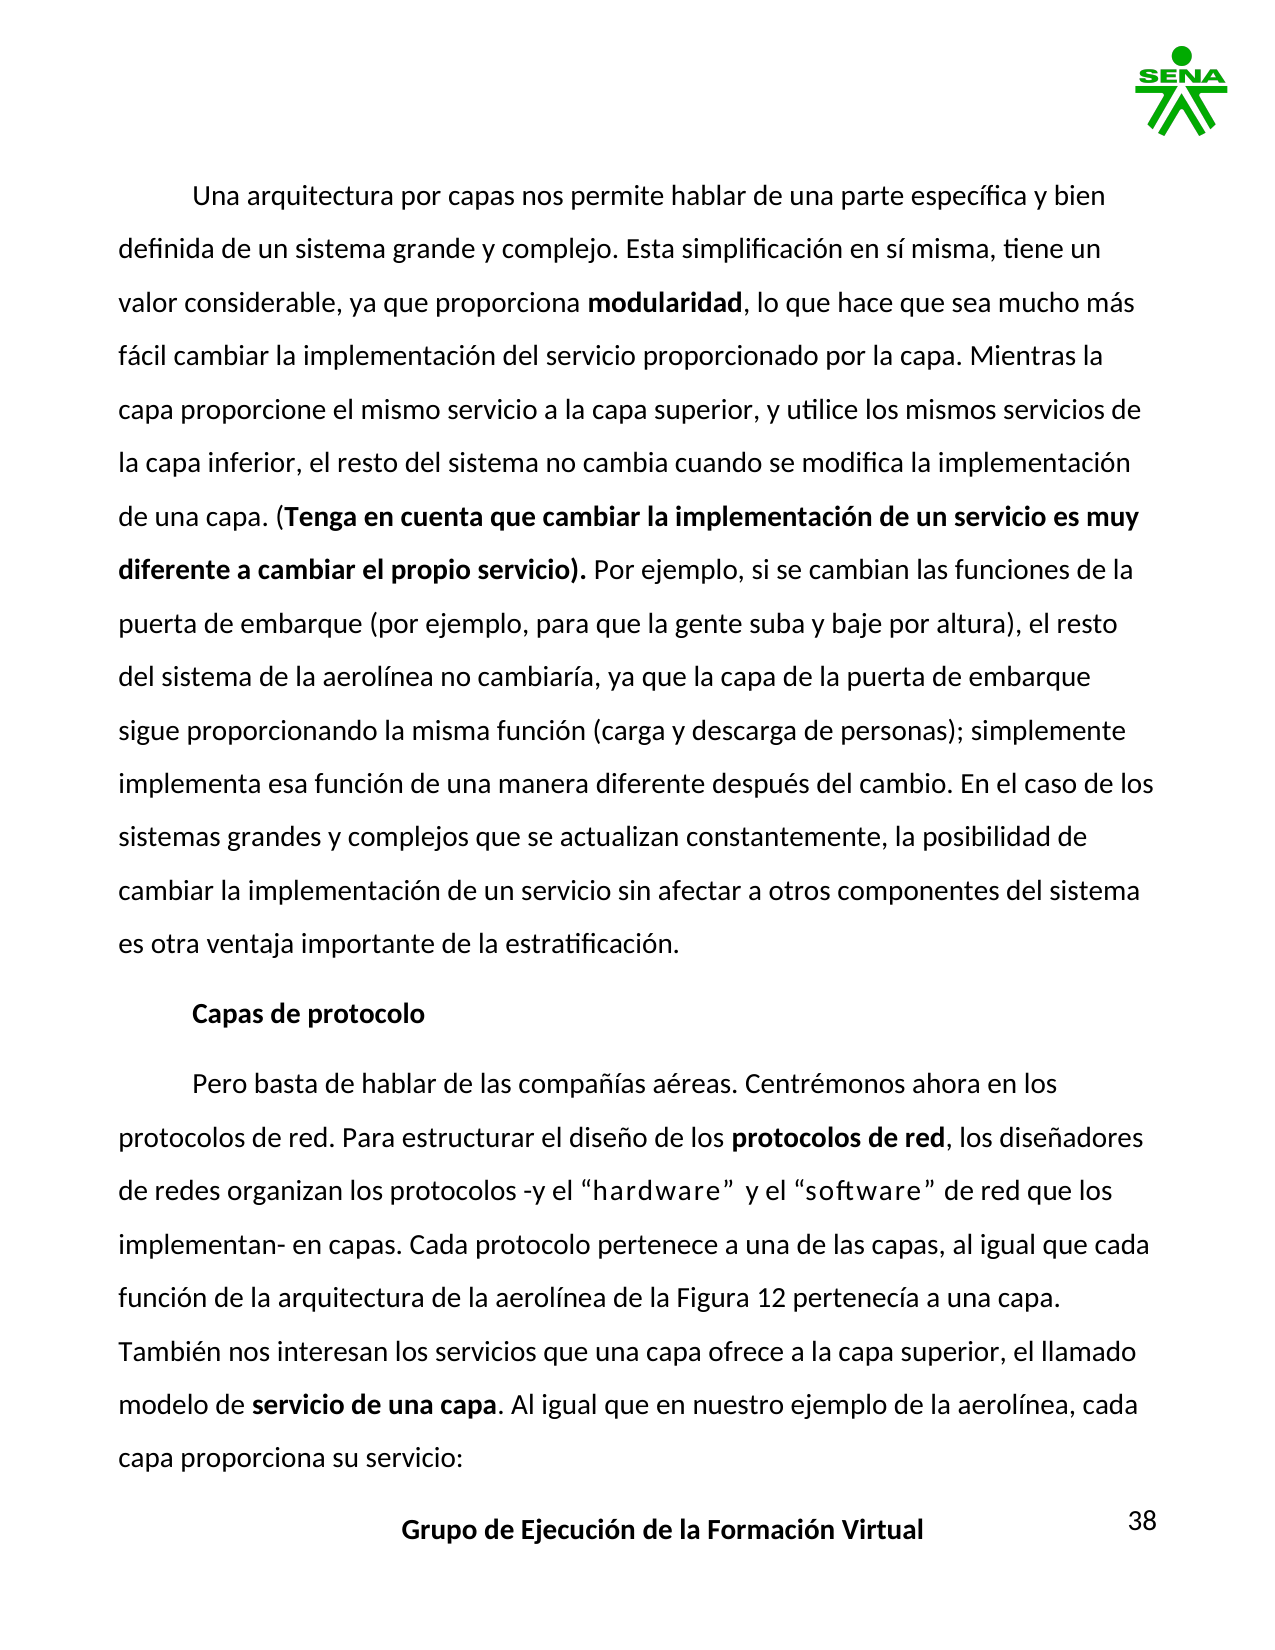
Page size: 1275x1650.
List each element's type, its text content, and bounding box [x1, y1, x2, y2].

text Capas de protocolo [118, 995, 1157, 1031]
picture [1135, 46, 1228, 136]
text Pero basta de hablar de las compañías aéreas. Centrémonos ahora en los protocolos de red. Para estructurar el diseño de los protocolos de red, los diseñadores de redes organizan los protocolos -y el “hardware” y el “software” de red que los implementan- en capas. Cada protocolo pertenece a una de las capas, al igual que cada función de la arquitectura de la aerolínea de la Figura 12 pertenecía a una capa. También nos interesan los servicios que una capa ofrece a la capa superior, el llamado modelo de servicio de una capa. Al igual que en nuestro ejemplo de la aerolínea, cada capa proporciona su servicio: [118, 1066, 1157, 1475]
text Una arquitectura por capas nos permite hablar de una parte específica y bien definida de un sistema grande y complejo. Esta simplificación en sí misma, tiene un valor considerable, ya que proporciona modularidad, lo que hace que sea mucho más fácil cambiar la implementación del servicio proporcionado por la capa. Mientras la capa proporcione el mismo servicio a la capa superior, y utilice los mismos servicios de la capa inferior, el resto del sistema no cambia cuando se modifica la implementación de una capa. (Tenga en cuenta que cambiar la implementación de un servicio es muy diferente a cambiar el propio servicio). Por ejemplo, si se cambian las funciones de la puerta de embarque (por ejemplo, para que la gente suba y baje por altura), el resto del sistema de la aerolínea no cambiaría, ya que la capa de la puerta de embarque sigue proporcionando la misma función (carga y descarga de personas); simplemente implementa esa función de una manera diferente después del cambio. En el caso de los sistemas grandes y complejos que se actualizan constantemente, la posibilidad de cambiar la implementación de un servicio sin afectar a otros componentes del sistema es otra ventaja importante de la estratificación. [118, 177, 1157, 961]
